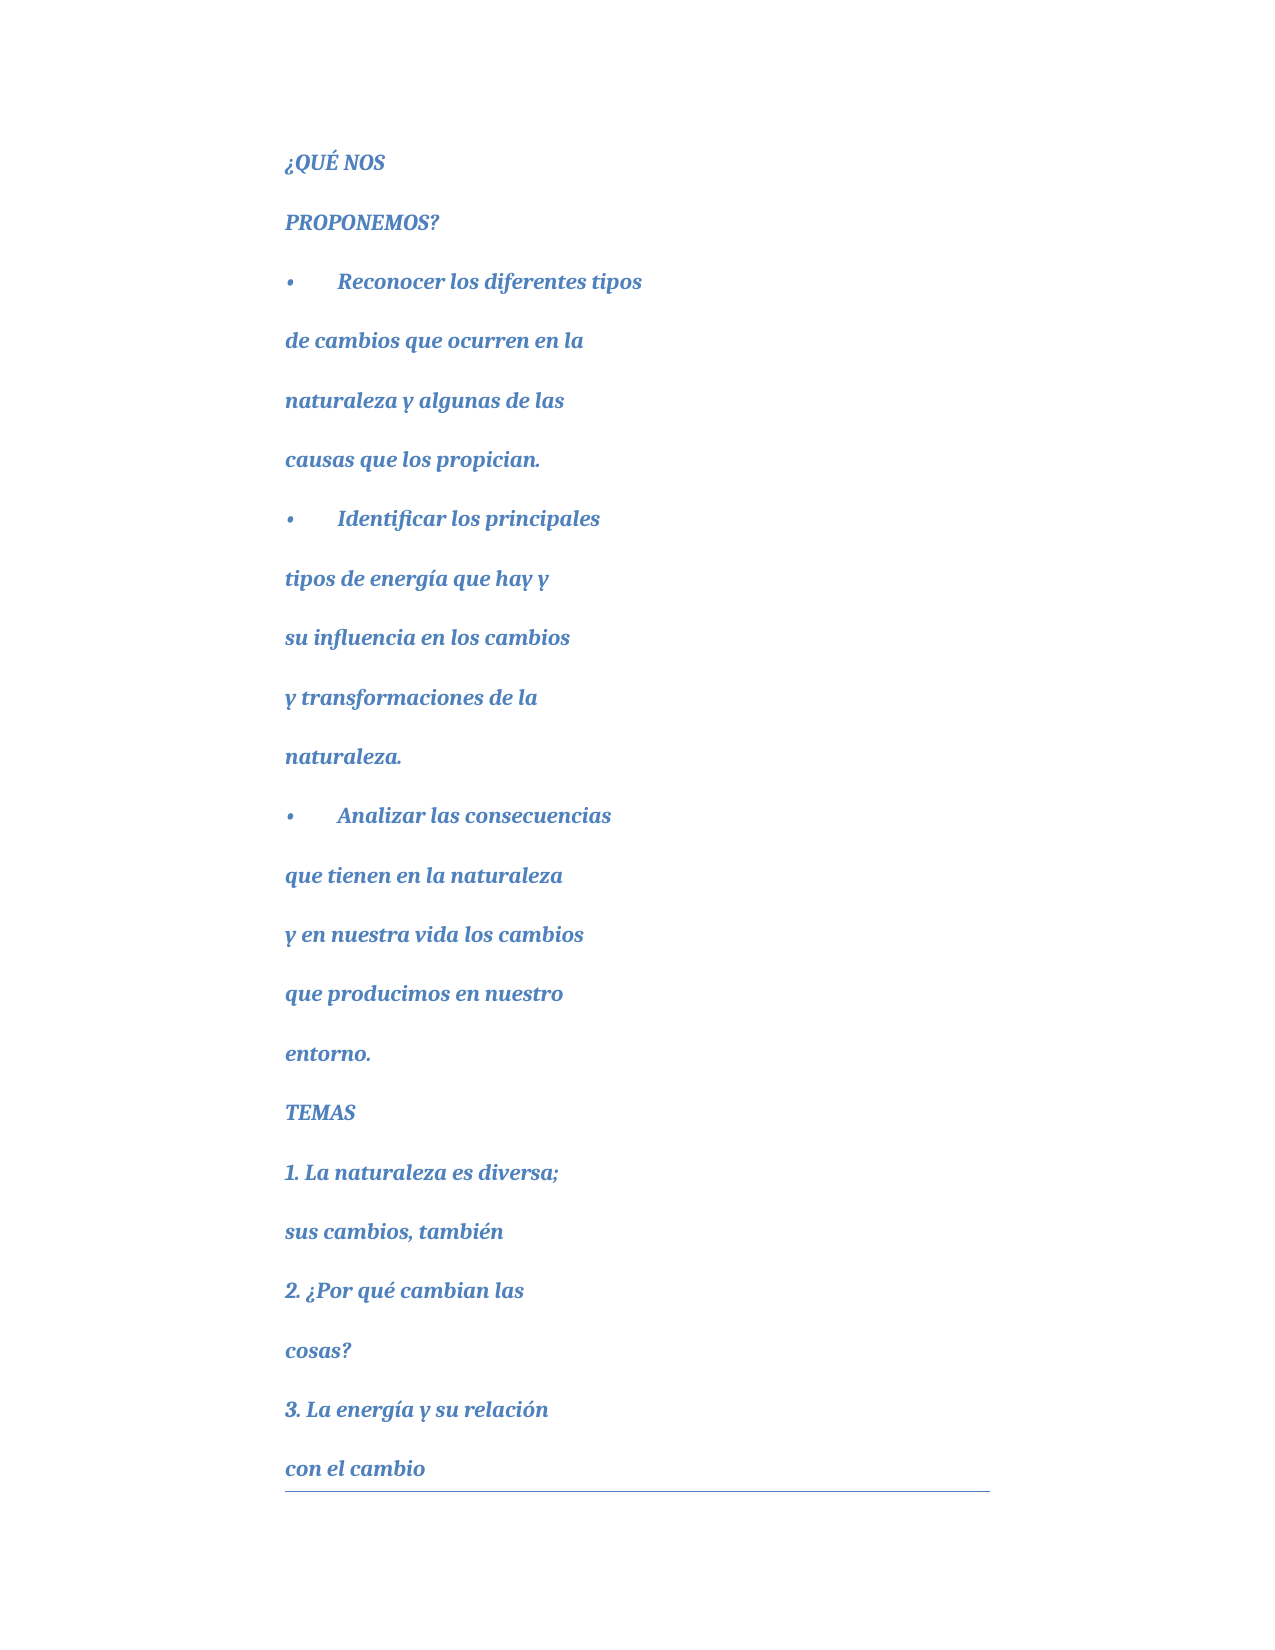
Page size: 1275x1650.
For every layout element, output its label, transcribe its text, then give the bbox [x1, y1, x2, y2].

text causas que los propician. [285, 447, 990, 473]
text • Reconocer los diferentes tipos [285, 269, 990, 295]
text su influencia en los cambios [285, 625, 990, 651]
text sus cambios, también [285, 1219, 990, 1245]
text naturaleza. [285, 744, 990, 770]
text tipos de energía que hay y [285, 566, 990, 592]
text ¿QUÉ NOS [285, 150, 990, 176]
text TEMAS [285, 1100, 990, 1126]
text y transformaciones de la [285, 684, 990, 711]
text con el cambio [285, 1456, 990, 1491]
text cosas? [285, 1337, 990, 1364]
text y en nuestra vida los cambios [285, 922, 990, 948]
text PROPONEMOS? [285, 209, 990, 236]
text • Analizar las consecuencias [285, 803, 990, 829]
text 3. La energía y su relación [285, 1397, 990, 1423]
text 1. La naturaleza es diversa; [285, 1159, 990, 1186]
text • Identificar los principales [285, 506, 990, 533]
text 2. ¿Por qué cambian las [285, 1278, 990, 1304]
text que tienen en la naturaleza [285, 862, 990, 889]
text naturaleza y algunas de las [285, 387, 990, 414]
text entorno. [285, 1041, 990, 1067]
text de cambios que ocurren en la [285, 328, 990, 354]
text que producimos en nuestro [285, 981, 990, 1008]
